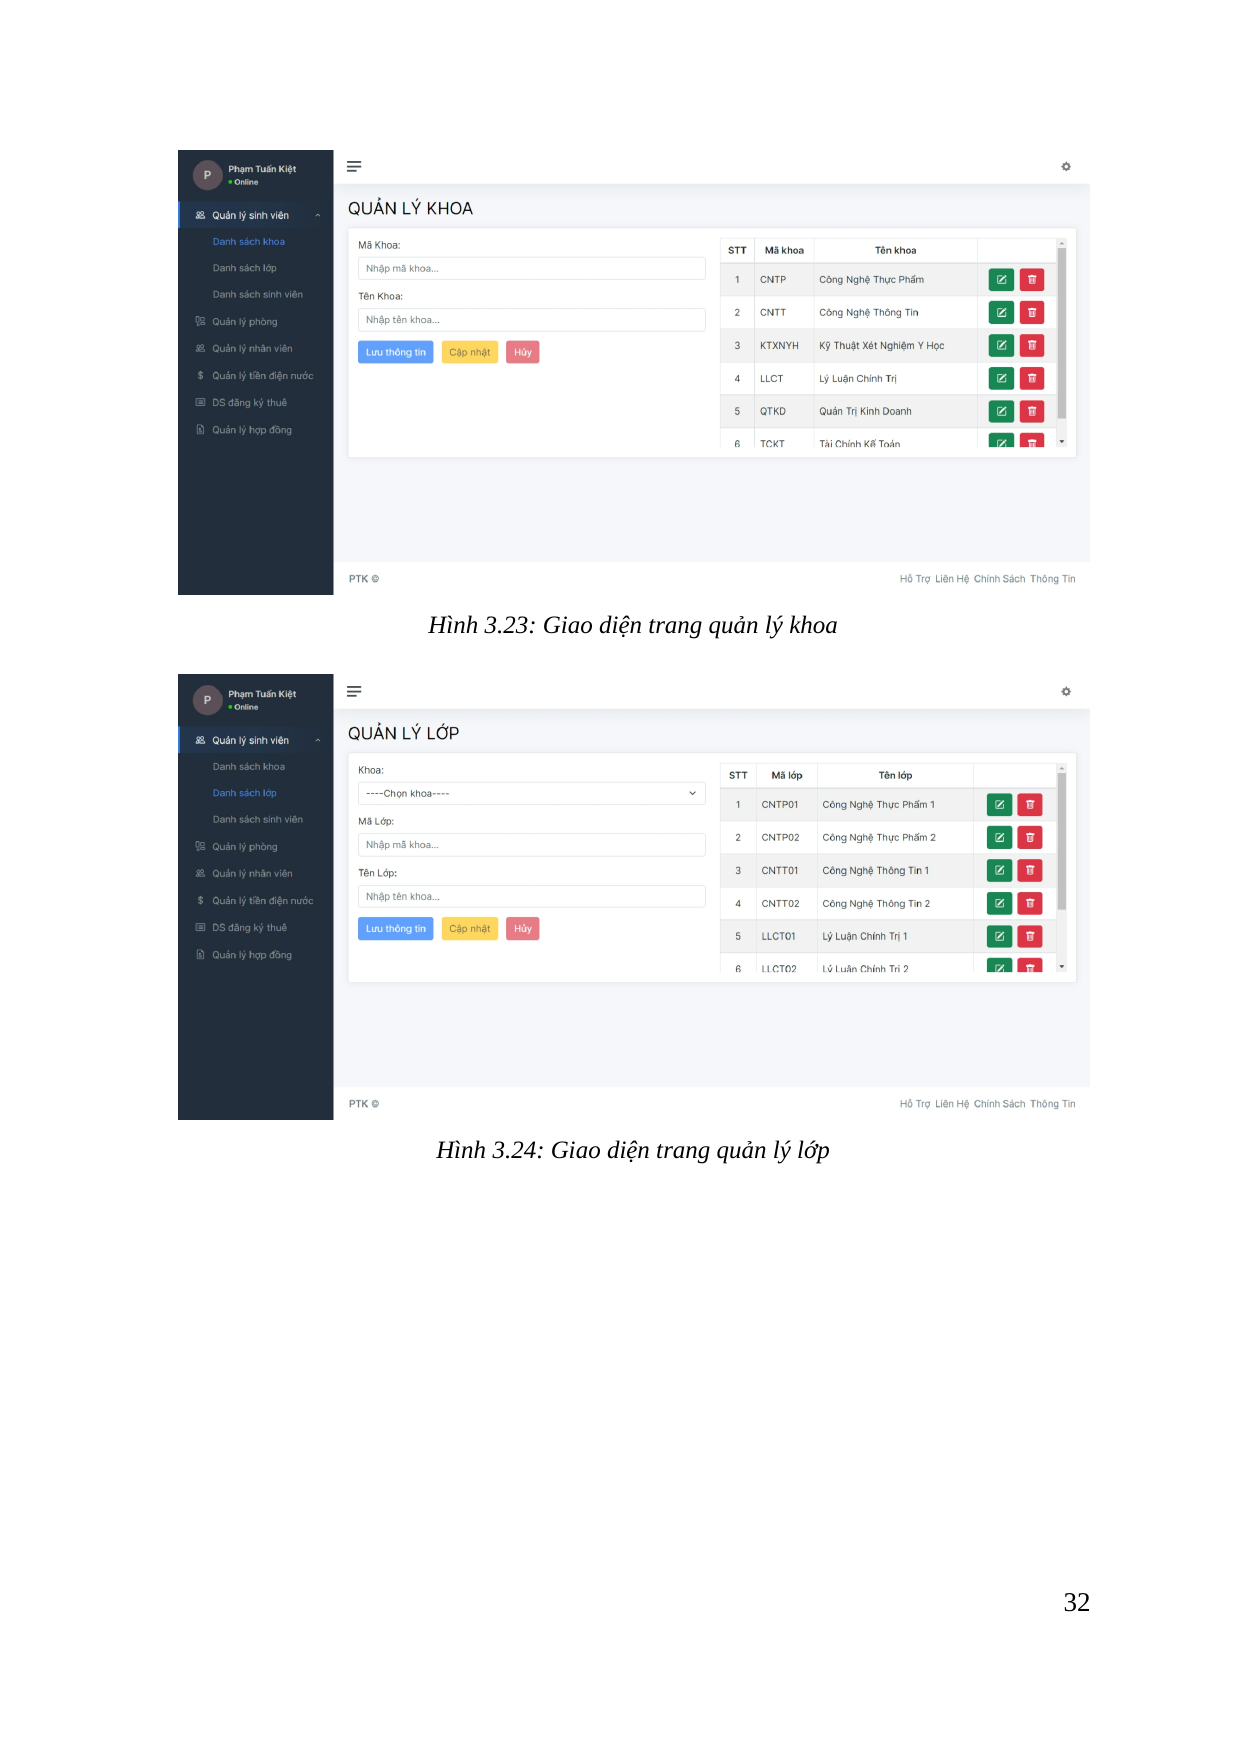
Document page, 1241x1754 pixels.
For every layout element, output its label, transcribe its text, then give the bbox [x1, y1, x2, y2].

picture [178, 150, 1091, 595]
picture [178, 674, 1091, 1120]
